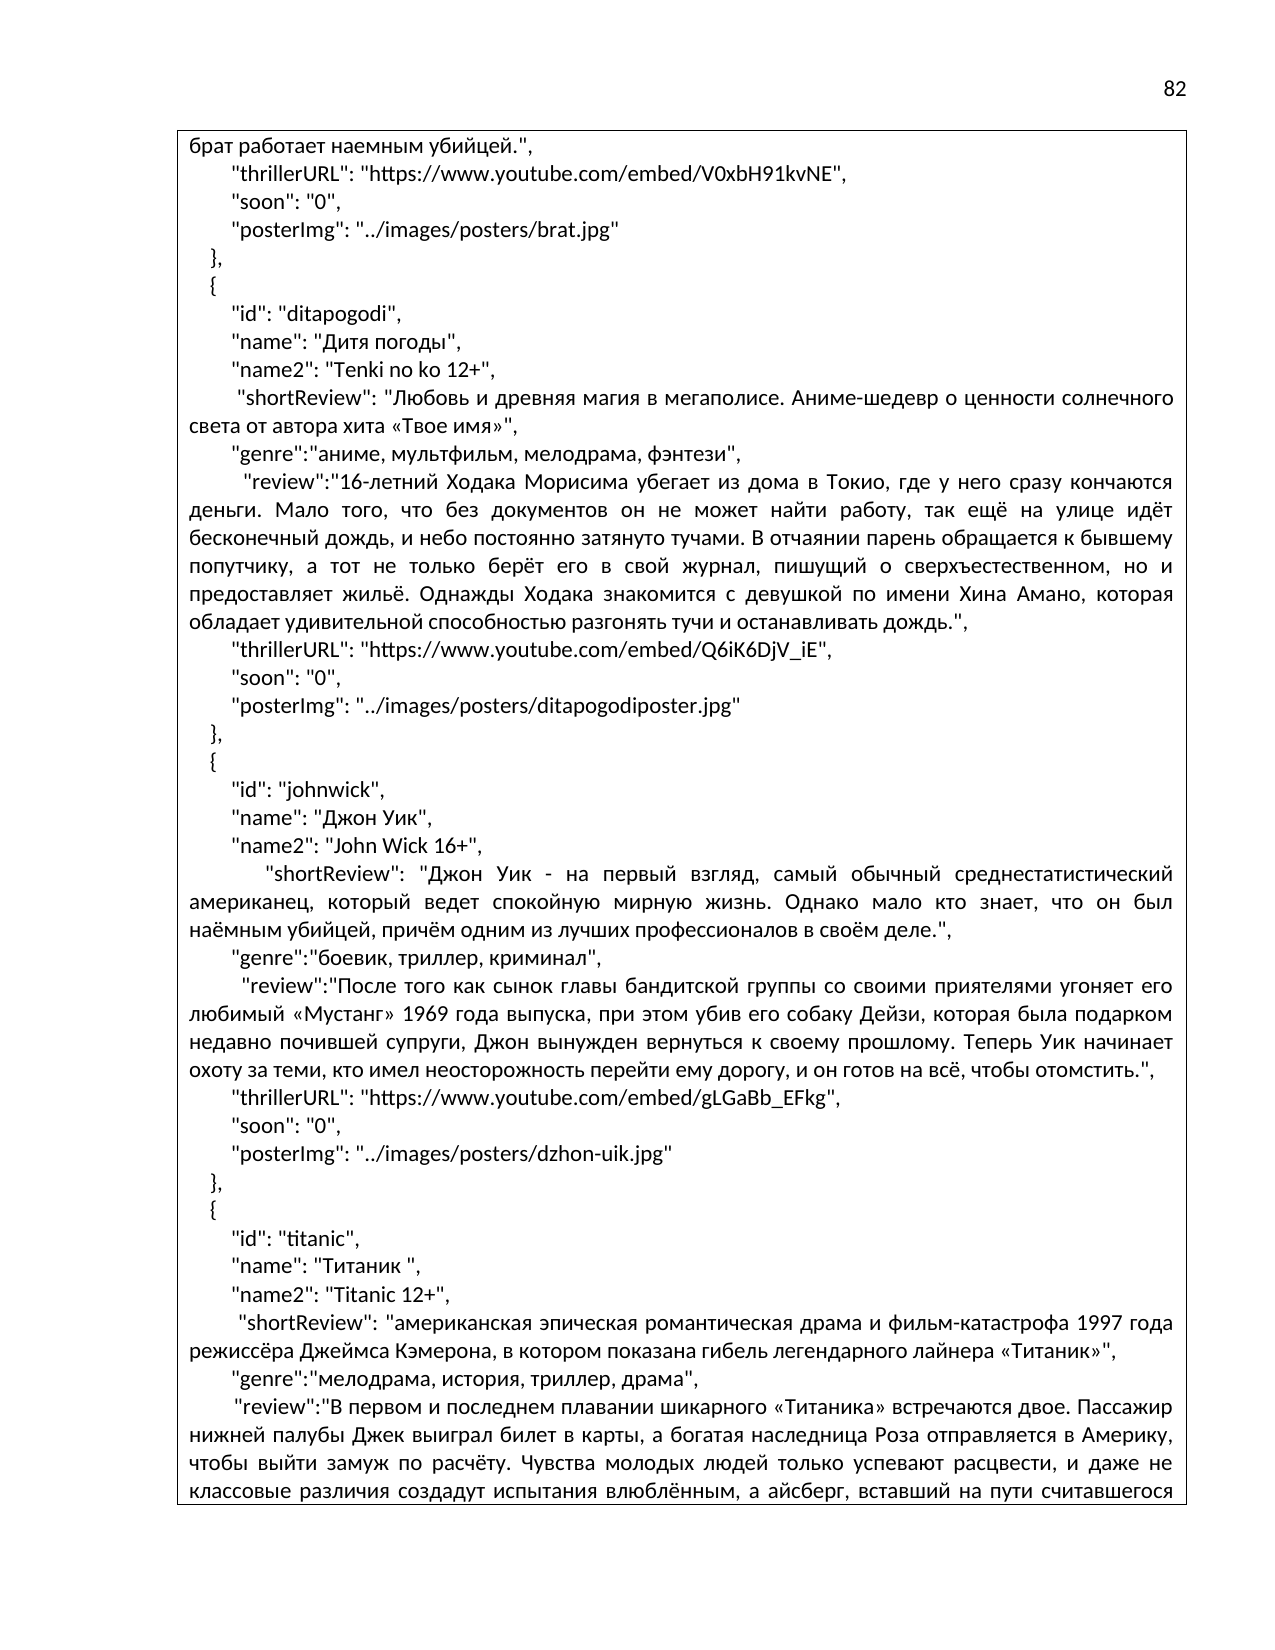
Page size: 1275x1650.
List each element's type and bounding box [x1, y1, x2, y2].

table_header [178, 131, 1186, 1504]
